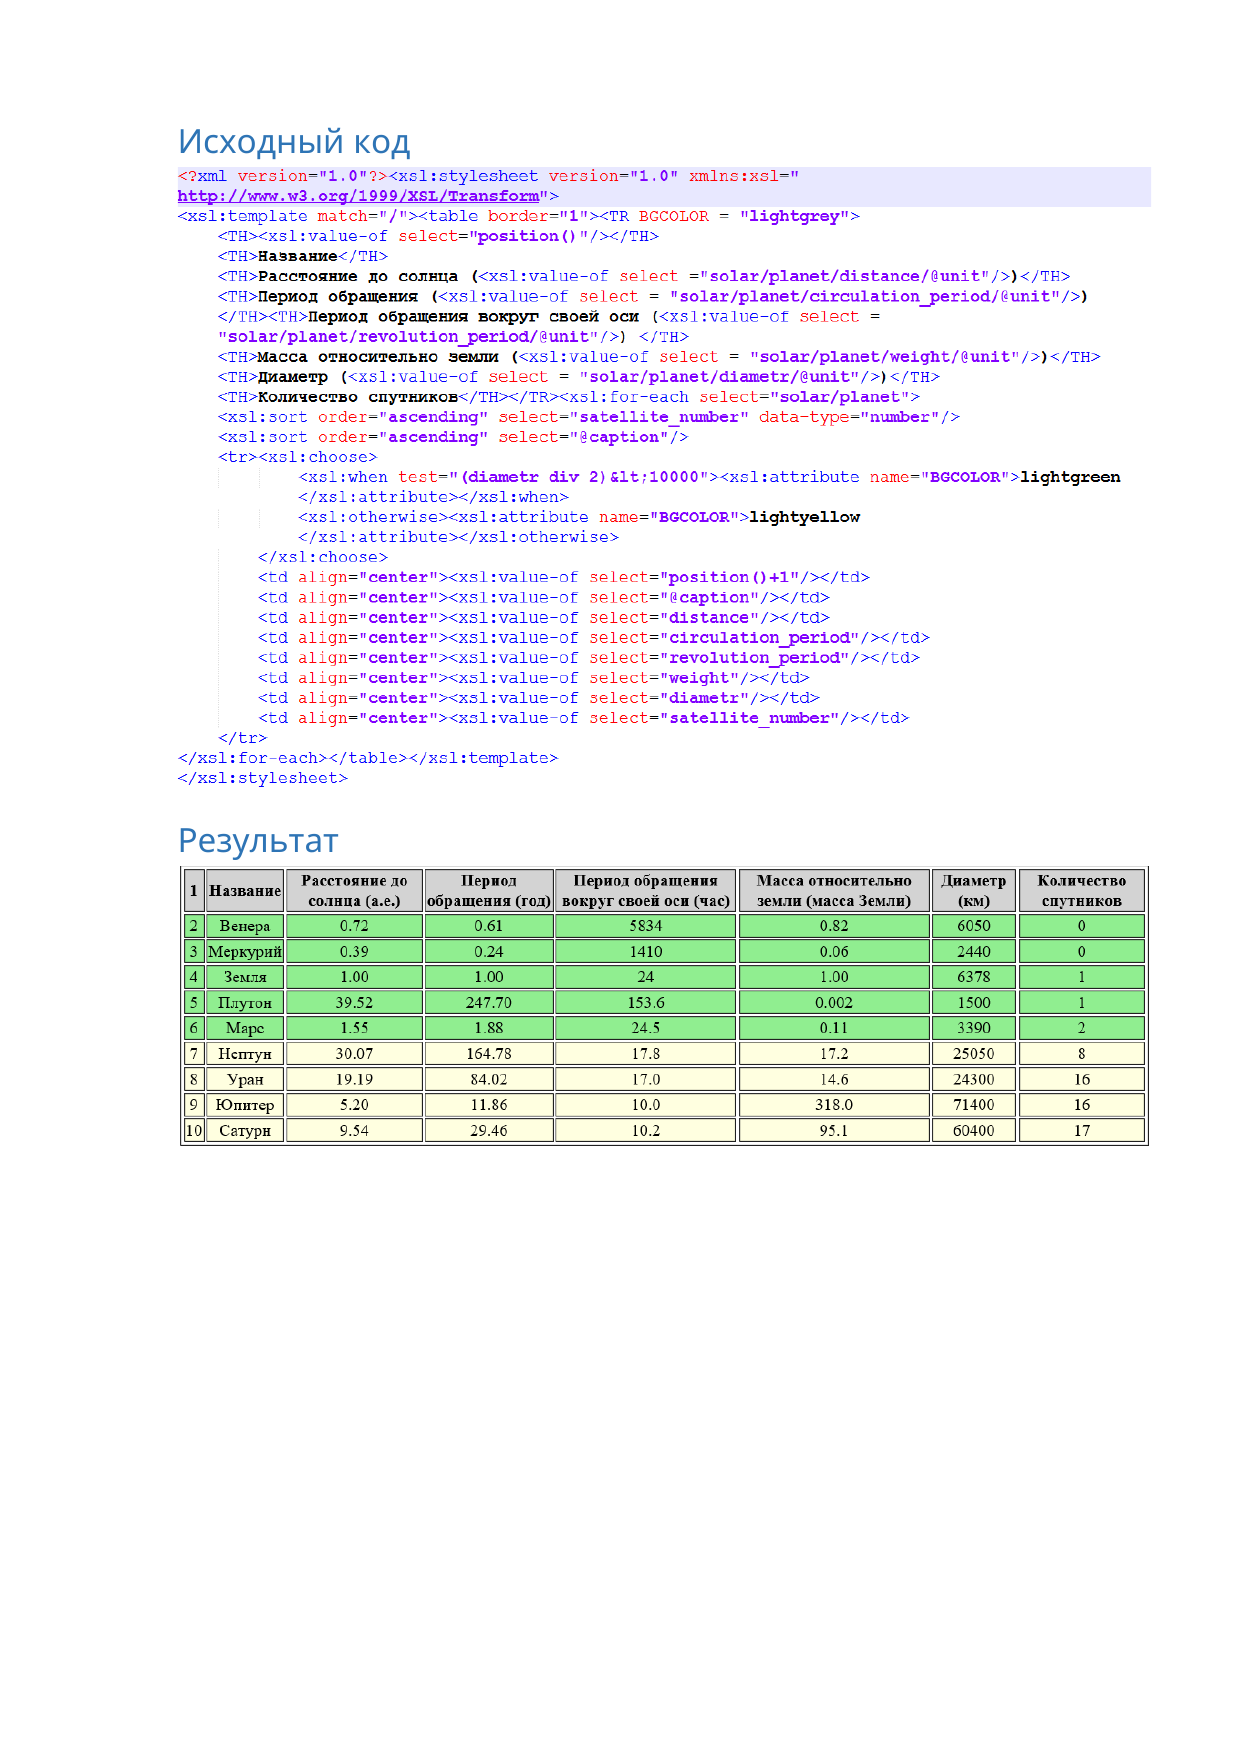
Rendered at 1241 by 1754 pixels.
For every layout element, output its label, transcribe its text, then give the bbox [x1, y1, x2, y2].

subtitle Исходный код [177, 118, 1152, 163]
picture [177, 167, 1152, 790]
subtitle Результат [177, 817, 1152, 862]
picture [177, 866, 1152, 1158]
